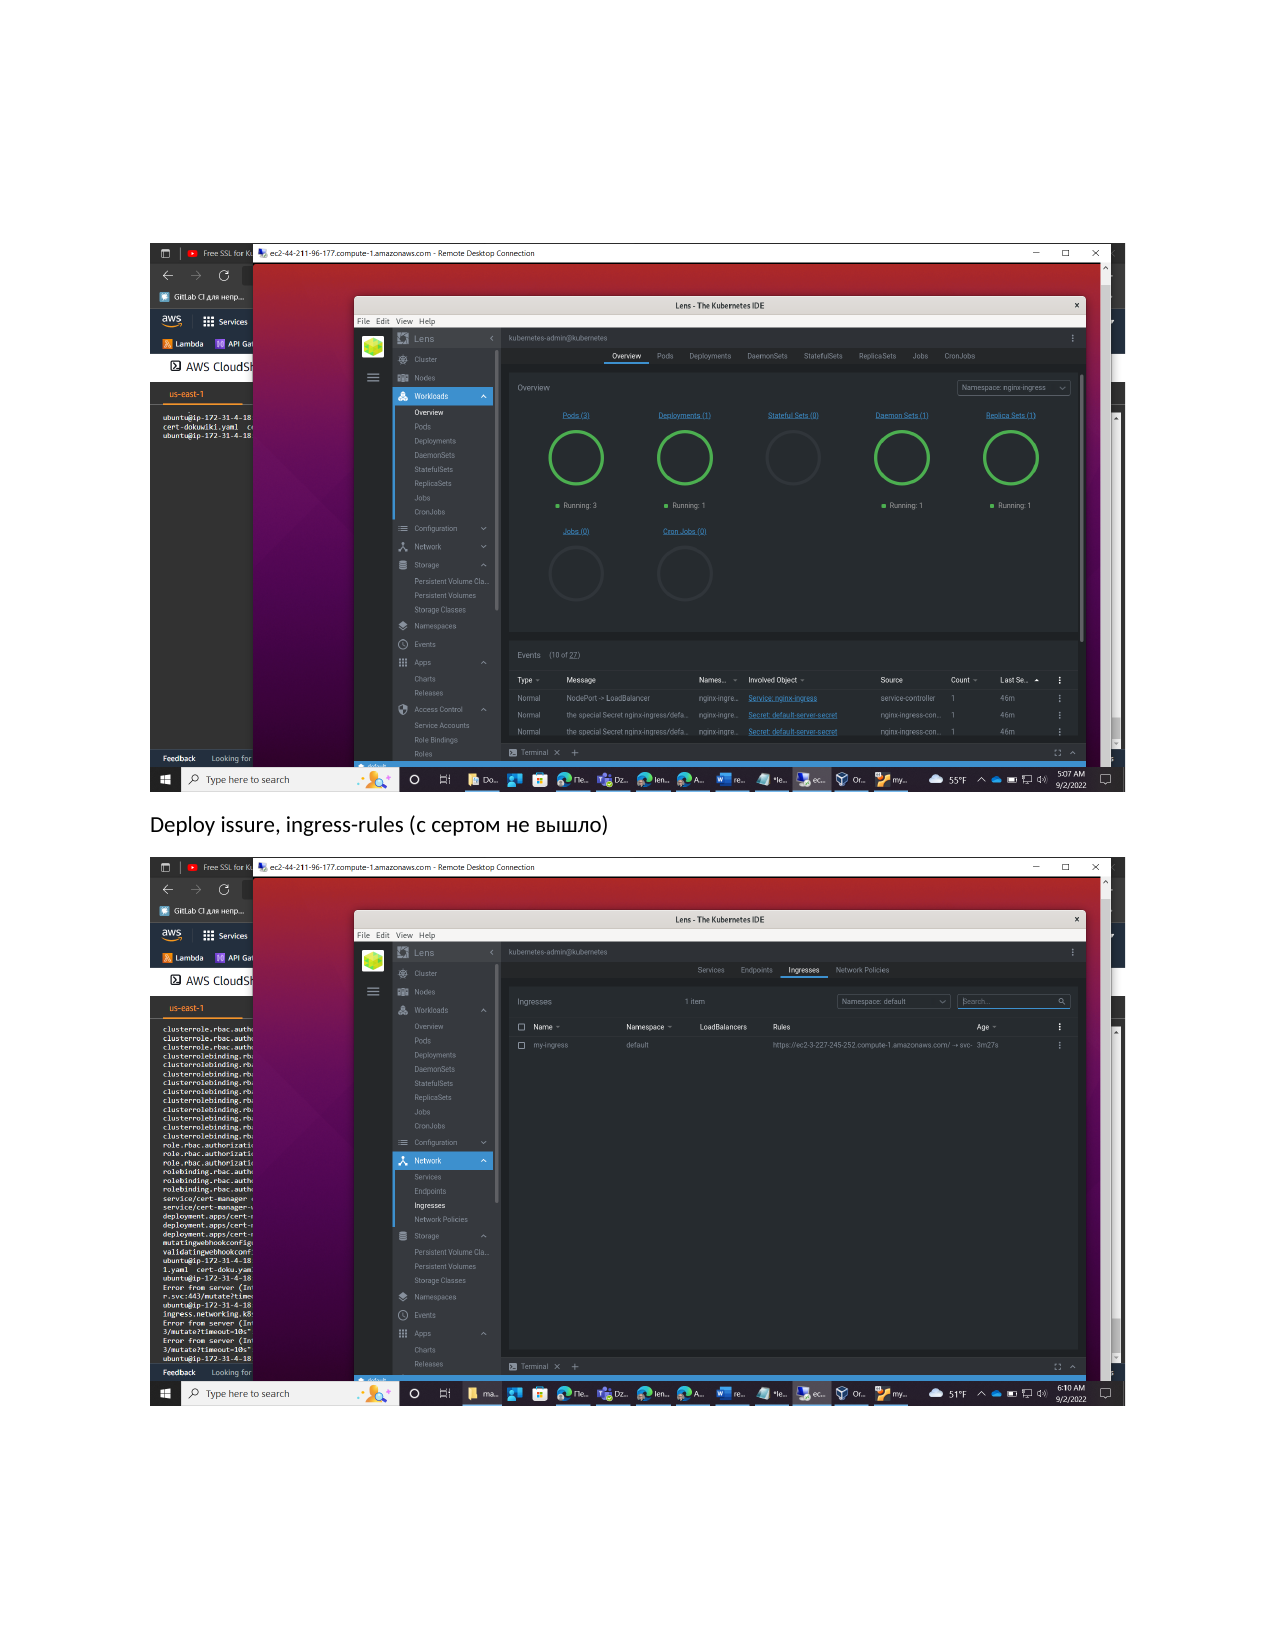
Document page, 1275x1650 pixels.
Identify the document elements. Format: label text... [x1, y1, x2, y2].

text Deploy issure, ingress-rules (с сертом не вышло) [150, 810, 1125, 838]
picture [150, 243, 1125, 792]
picture [150, 857, 1125, 1406]
